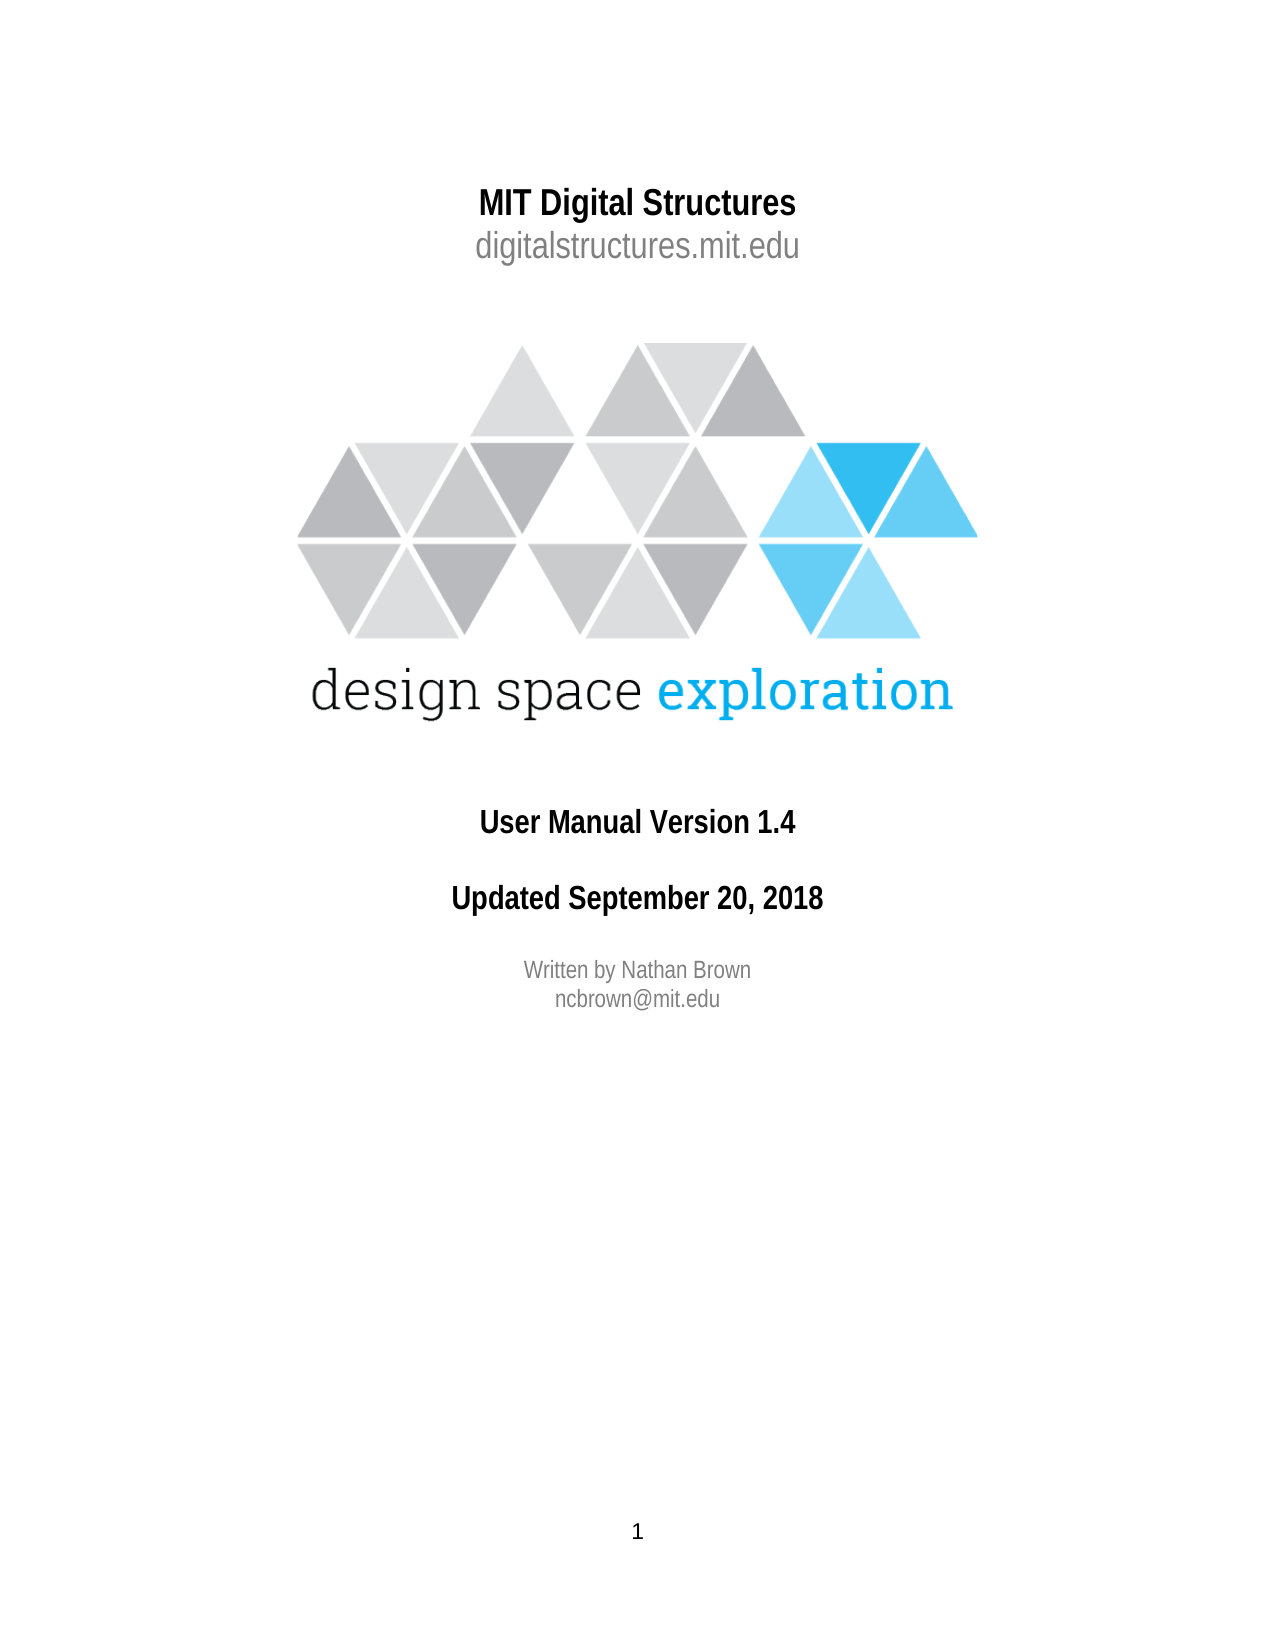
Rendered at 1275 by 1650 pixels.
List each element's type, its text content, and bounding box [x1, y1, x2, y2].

text User Manual Version 1.4 [150, 802, 1125, 840]
text Written by Nathan Brown [150, 955, 1125, 984]
picture [297, 343, 978, 726]
text digitalstructures.mit.edu [150, 223, 1125, 267]
text ncbrown@mit.edu [150, 984, 1125, 1012]
text MIT Digital Structures [150, 181, 1125, 223]
text Updated September 20, 2018 [150, 879, 1125, 917]
